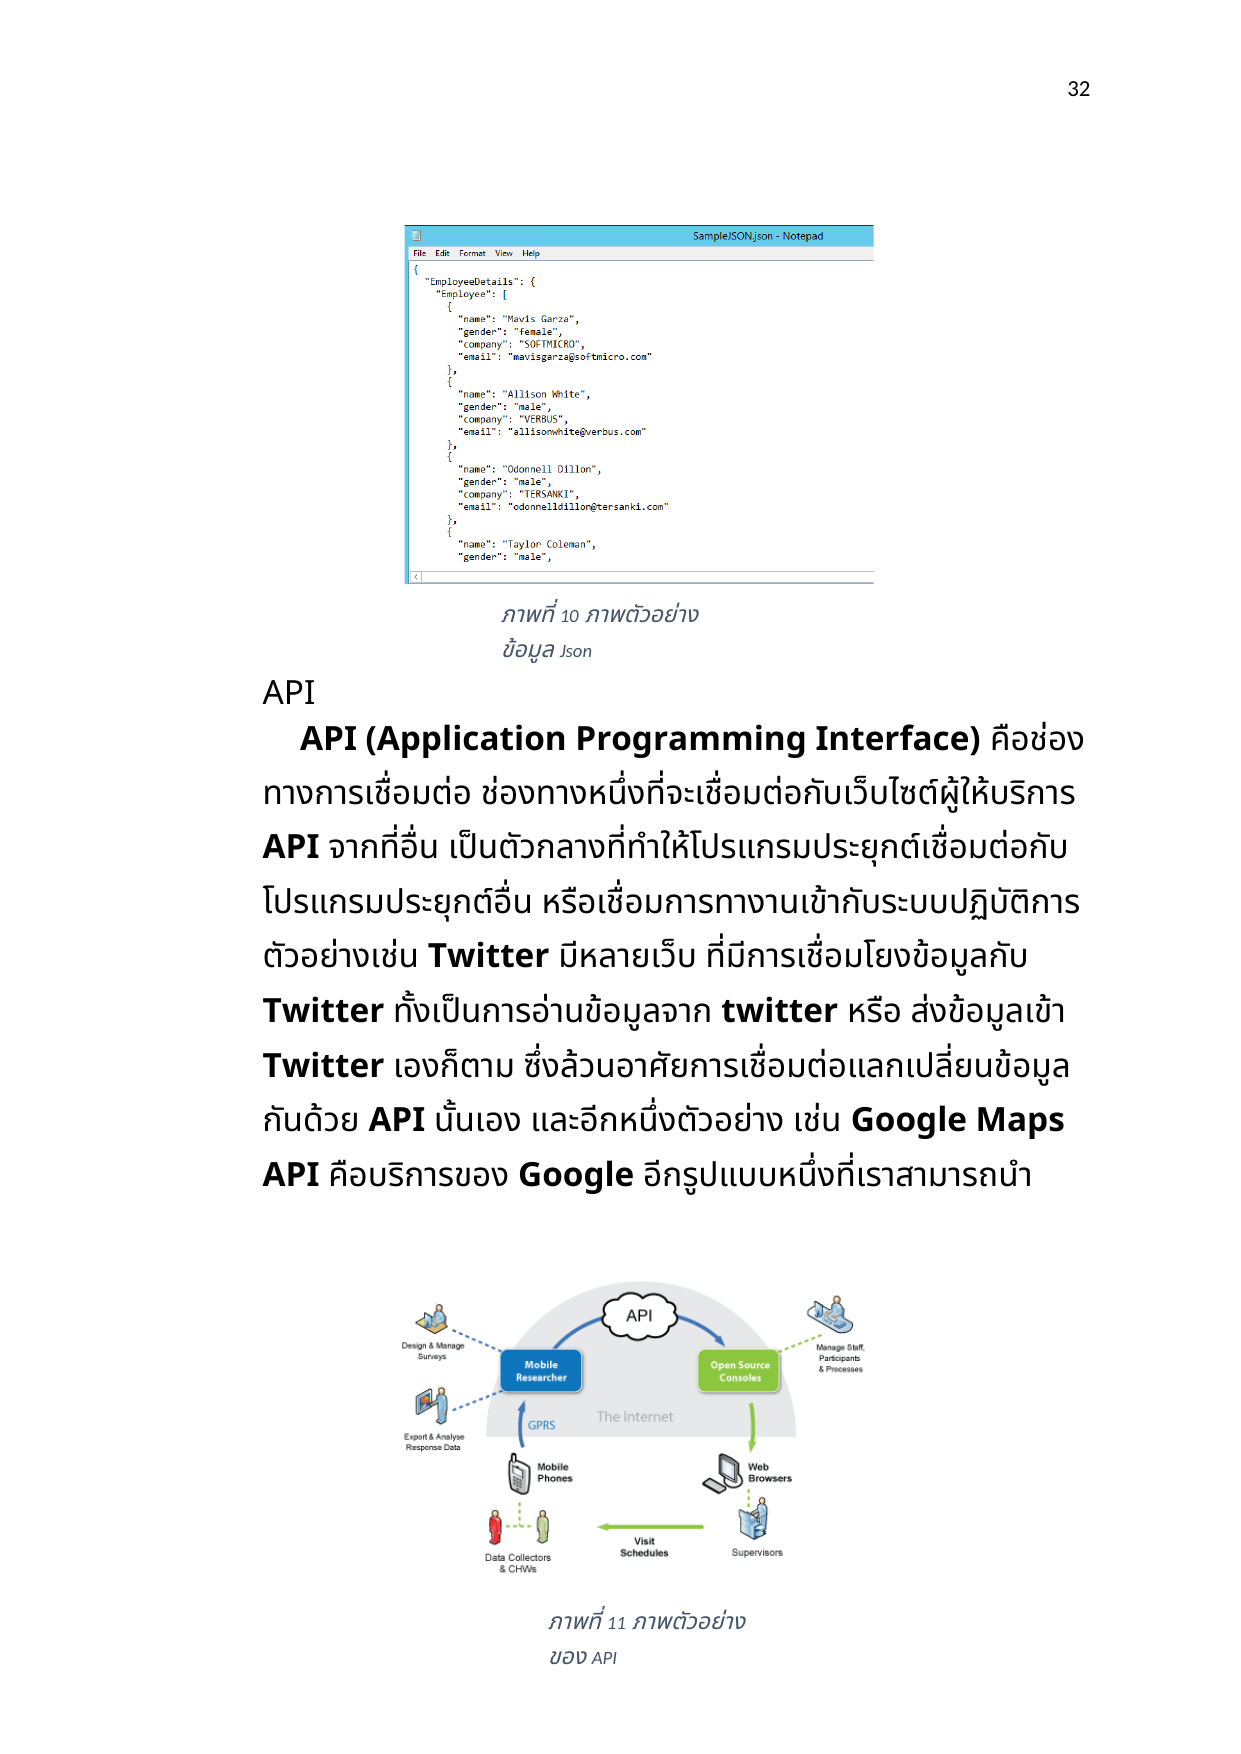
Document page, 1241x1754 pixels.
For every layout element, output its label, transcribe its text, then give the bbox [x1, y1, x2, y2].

picture [404, 225, 874, 584]
list API (Application Programming Interface) คือช่องทางการเชื่อมต่อ ช่องทางหนึ่งที่จะเชื่อมต่อกับเว็บไซต์ผู้ให้บริการ API จากที่อื่น เป็นตัวกลางที่ทำให้โปรแกรมประยุกต์เชื่อมต่อกับโปรแกรมประยุกต์อื่น หรือเชื่อมการทางานเข้ากับระบบปฏิบัติการ [262, 714, 1090, 928]
list ตัวอย่างเช่น Twitter มีหลายเว็บ ที่มีการเชื่อมโยงข้อมูลกับ Twitter ทั้งเป็นการอ่านข้อมูลจาก twitter หรือ ส่งข้อมูลเข้า Twitter เองก็ตาม ซึ่งล้วนอาศัยการเชื่อมต่อแลกเปลี่ยนข้อมูลกันด้วย API นั้นเอง และอีกหนึ่งตัวอย่าง เช่น Google Maps API คือบริการของ Google อีกรูปแบบหนึ่งที่เราสามารถนำข้อมูลของ Google Maps ที่ทาง Google ให้บริการโดยส่วนมากจะนำมาใช้กับเว็บไซต์ของบริษัทฯ หรือเว็บไซต์ห้างร้านต่าง ๆ เพื่อเป็นอีกช่องทางที่ให้ลูกค้ารู้ว่าบริษัทฯ หรือห้างร้านนั้นตั้งอยู่ที่ [262, 932, 1090, 1201]
picture [394, 1246, 883, 1591]
